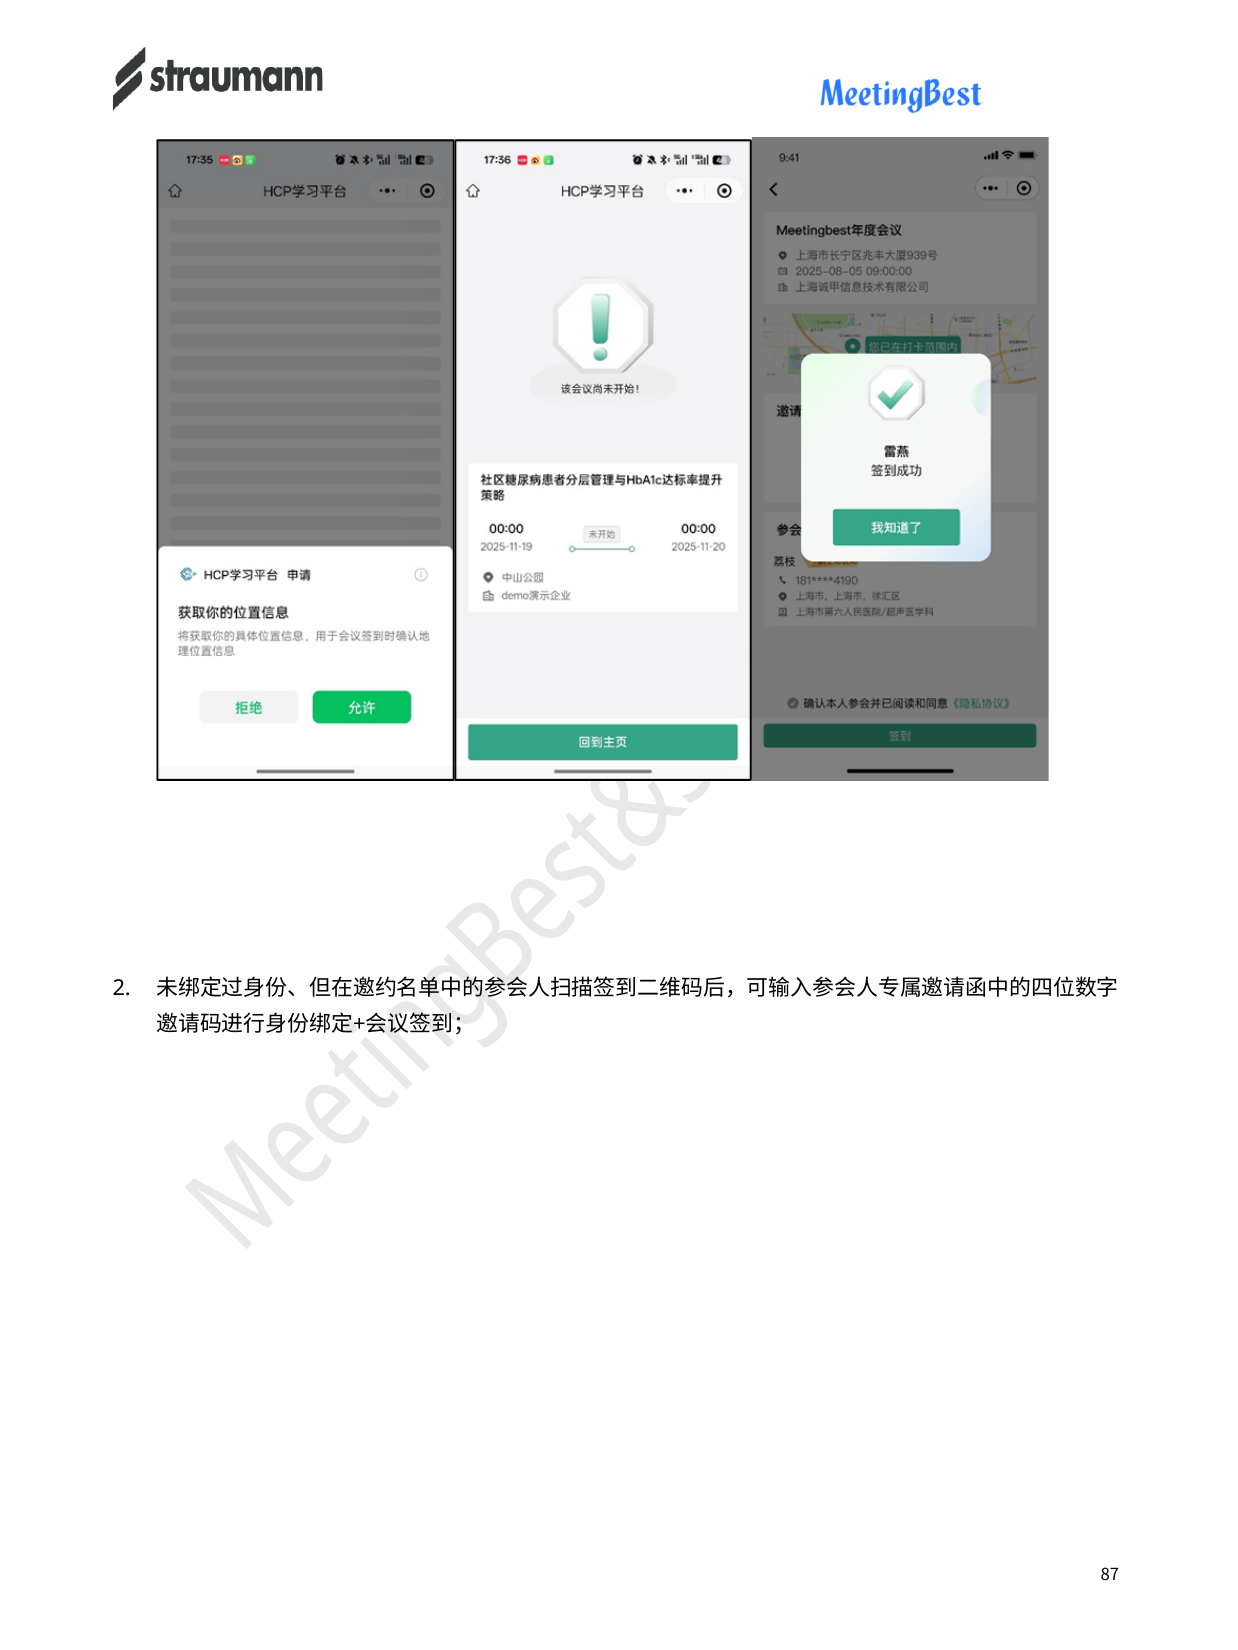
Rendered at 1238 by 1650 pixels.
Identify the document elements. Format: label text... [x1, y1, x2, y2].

picture [812, 70, 989, 114]
picture [112, 45, 323, 114]
picture [156, 137, 1049, 781]
list 未绑定过身份、但在邀约名单中的参会人扫描签到二维码后，可输入参会人专属邀请函中的四位数字邀请码进行身份绑定+会议签到； [112, 970, 1119, 1038]
